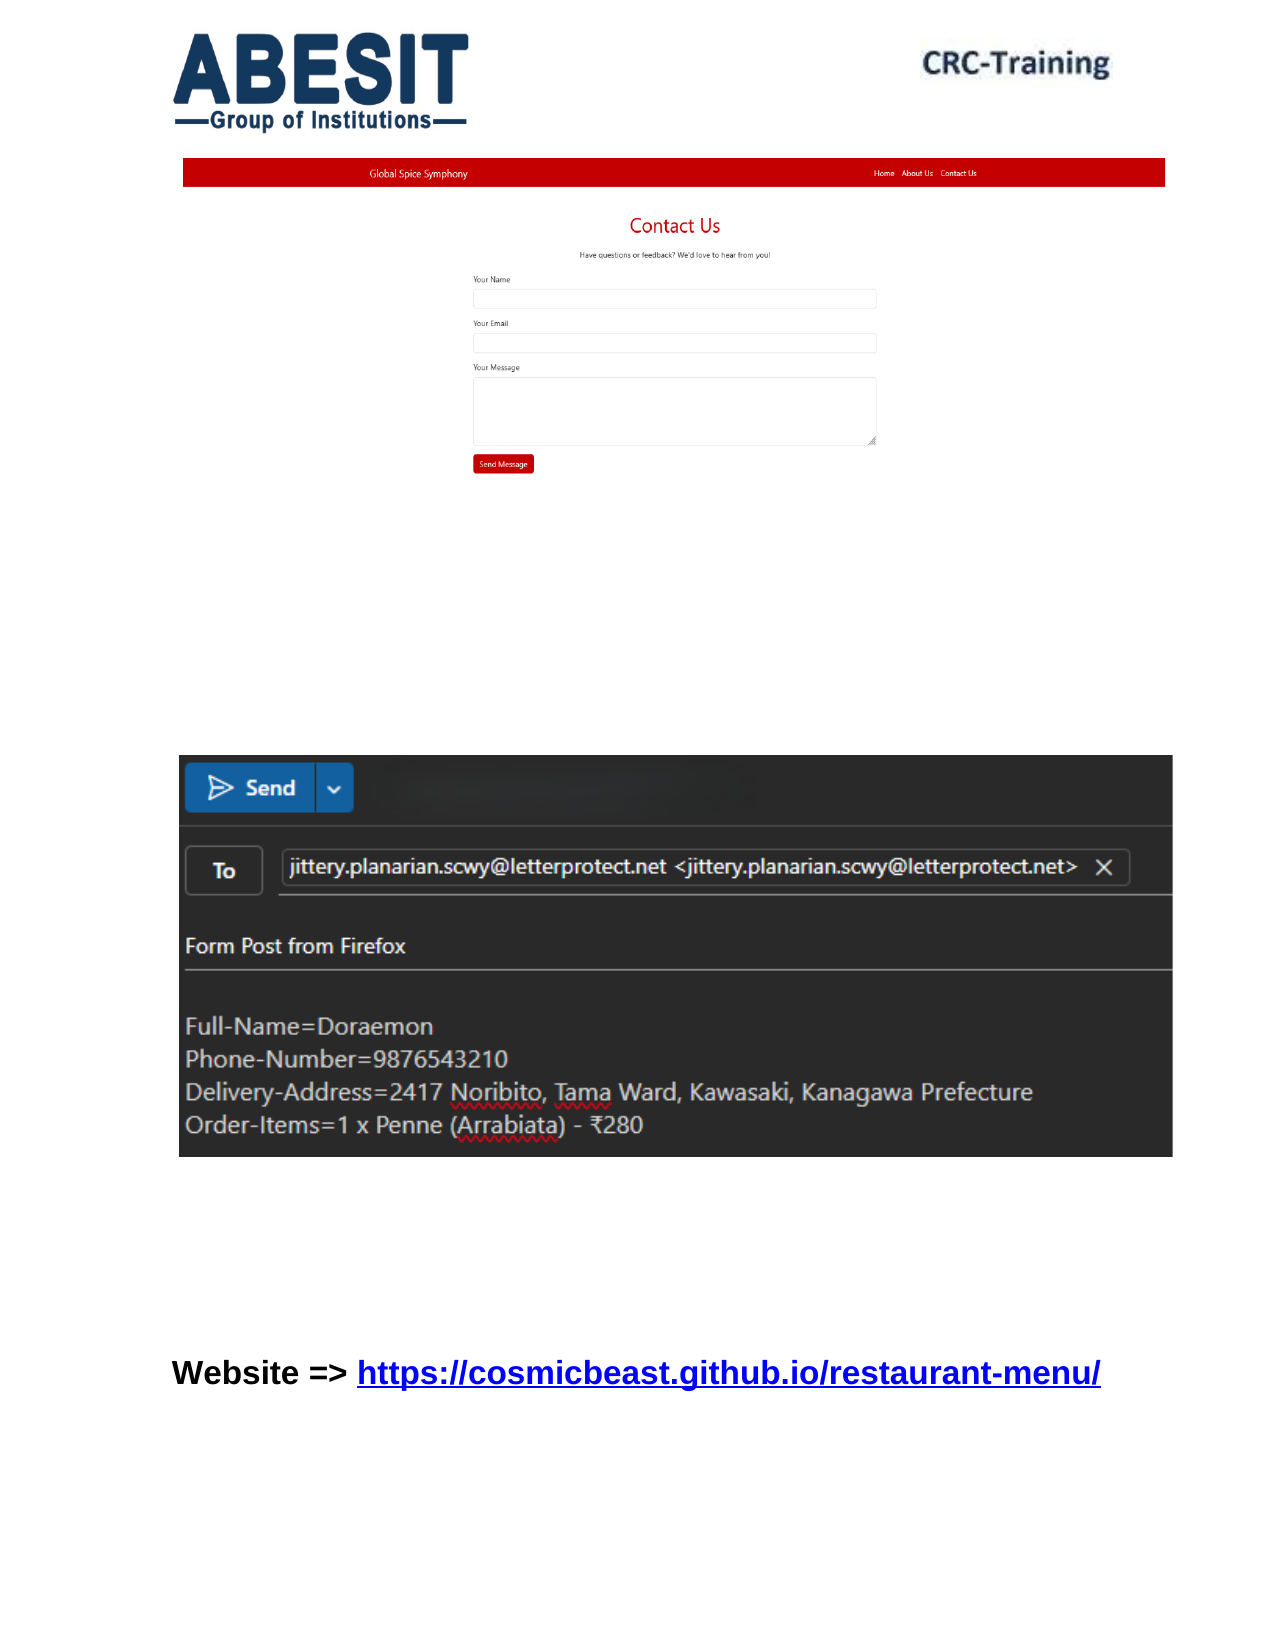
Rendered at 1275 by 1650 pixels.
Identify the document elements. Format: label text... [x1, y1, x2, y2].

picture [920, 38, 1113, 89]
picture [179, 755, 1173, 1157]
text Website => https://cosmicbeast.github.io/restaurant-menu/ [104, 1353, 1169, 1391]
picture [154, 26, 479, 141]
picture [183, 158, 1166, 735]
